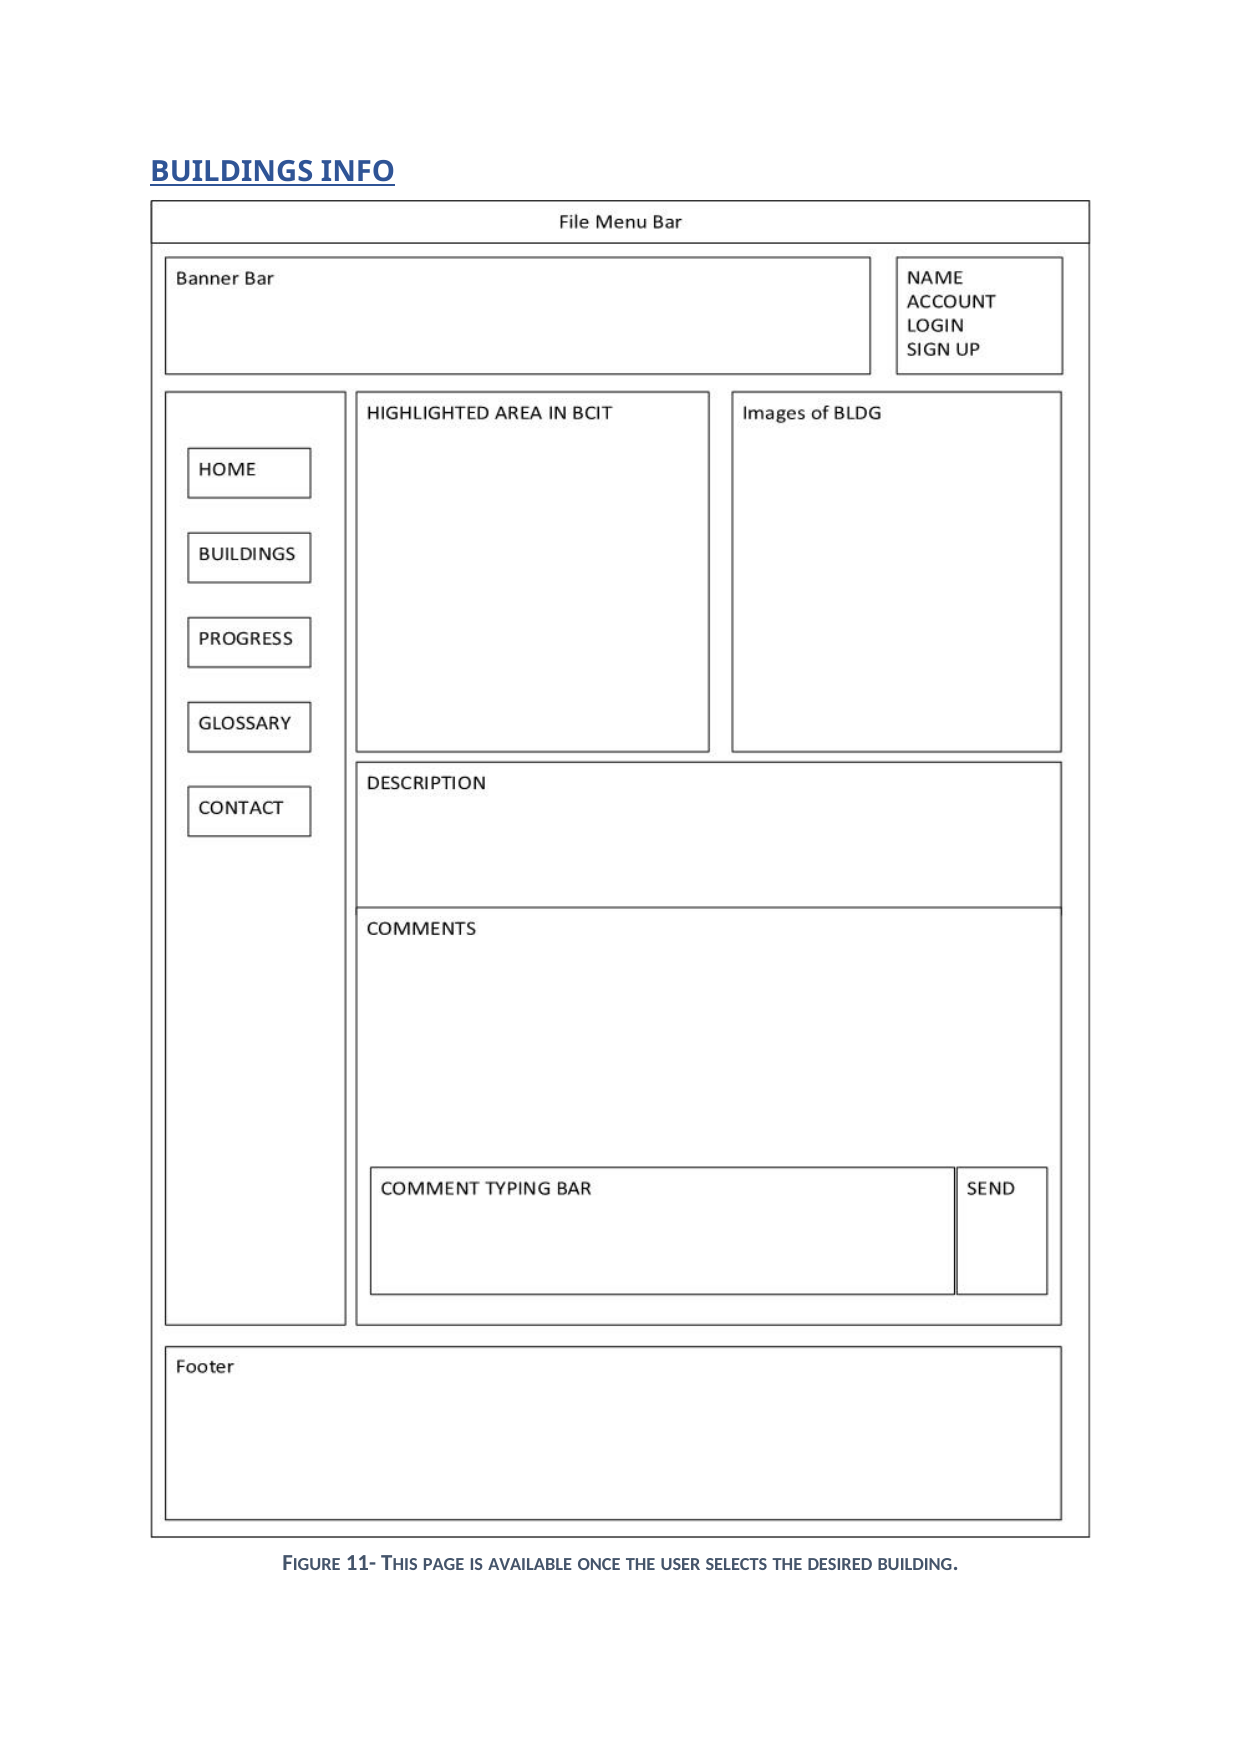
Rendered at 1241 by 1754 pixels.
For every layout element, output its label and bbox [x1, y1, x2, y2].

picture [150, 199, 1091, 1539]
